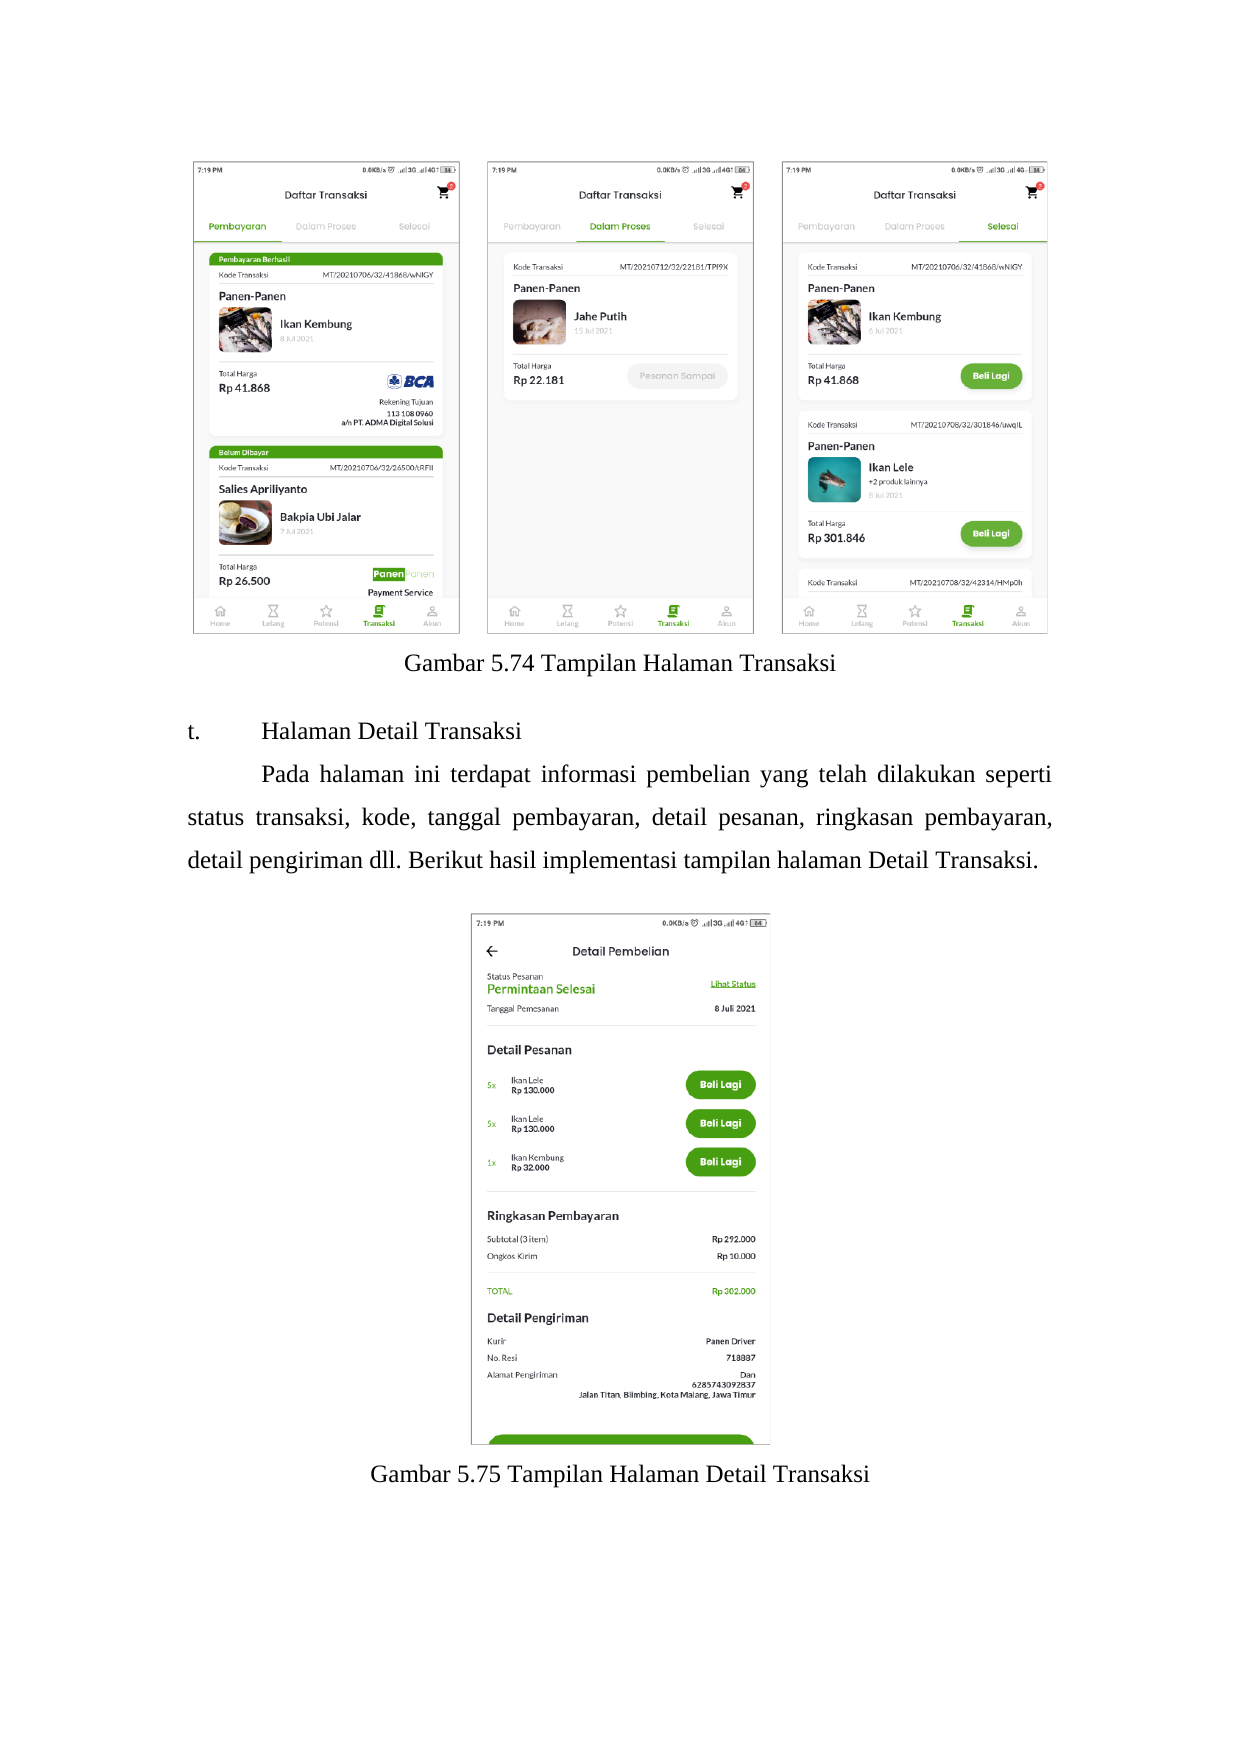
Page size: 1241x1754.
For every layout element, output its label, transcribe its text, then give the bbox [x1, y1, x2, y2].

text Pada halaman ini terdapat informasi pembelian yang telah dilakukan seperti status transaksi, kode, tanggal pembayaran, detail pesanan, ringkasan pembayaran, detail pengiriman dll. Berikut hasil implementasi tampilan halaman Detail Transaksi. [187, 759, 1053, 874]
picture [192, 161, 1048, 634]
picture [470, 913, 771, 1445]
list Halaman Detail Transaksi [187, 716, 1053, 745]
